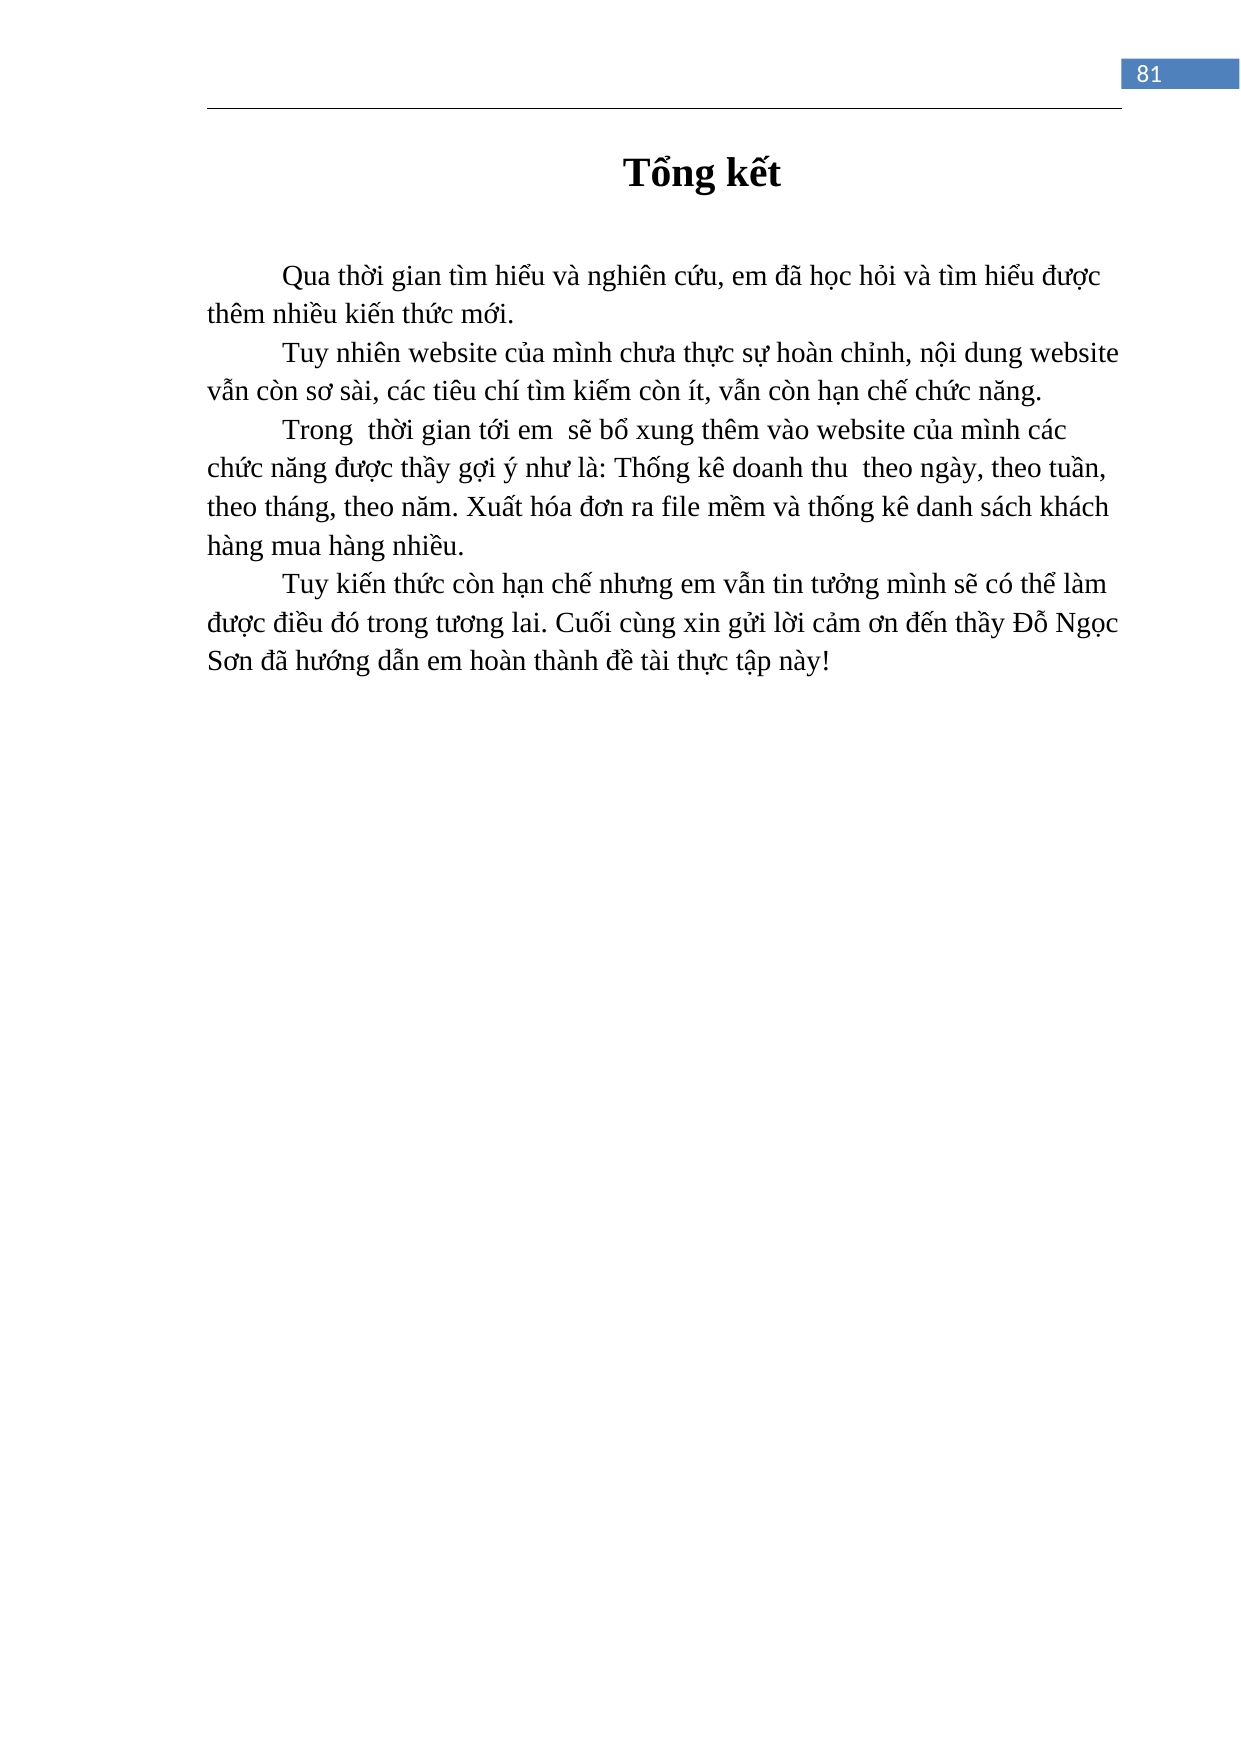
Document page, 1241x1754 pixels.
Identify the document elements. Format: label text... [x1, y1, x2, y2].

text Qua thời gian tìm hiểu và nghiên cứu, em đã học hỏi và tìm hiểu được thêm nhiều kiến thức mới. [207, 258, 1122, 330]
text Tổng kết [207, 148, 1122, 196]
text Trong thời gian tới em sẽ bổ xung thêm vào website của mình các chức năng được thầy gợi ý như là: Thống kê doanh thu theo ngày, theo tuần, theo tháng, theo năm. Xuất hóa đơn ra file mềm và thống kê danh sách khách hàng mua hàng nhiều. [207, 412, 1122, 561]
text Tuy kiến thức còn hạn chế nhưng em vẫn tin tưởng mình sẽ có thể làm được điều đó trong tương lai. Cuối cùng xin gửi lời cảm ơn đến thầy Đỗ Ngọc Sơn đã hướng dẫn em hoàn thành đề tài thực tập này! [207, 566, 1122, 677]
text Tuy nhiên website của mình chưa thực sự hoàn chỉnh, nội dung website vẫn còn sơ sài, các tiêu chí tìm kiếm còn ít, vẫn còn hạn chế chức năng. [207, 335, 1122, 407]
